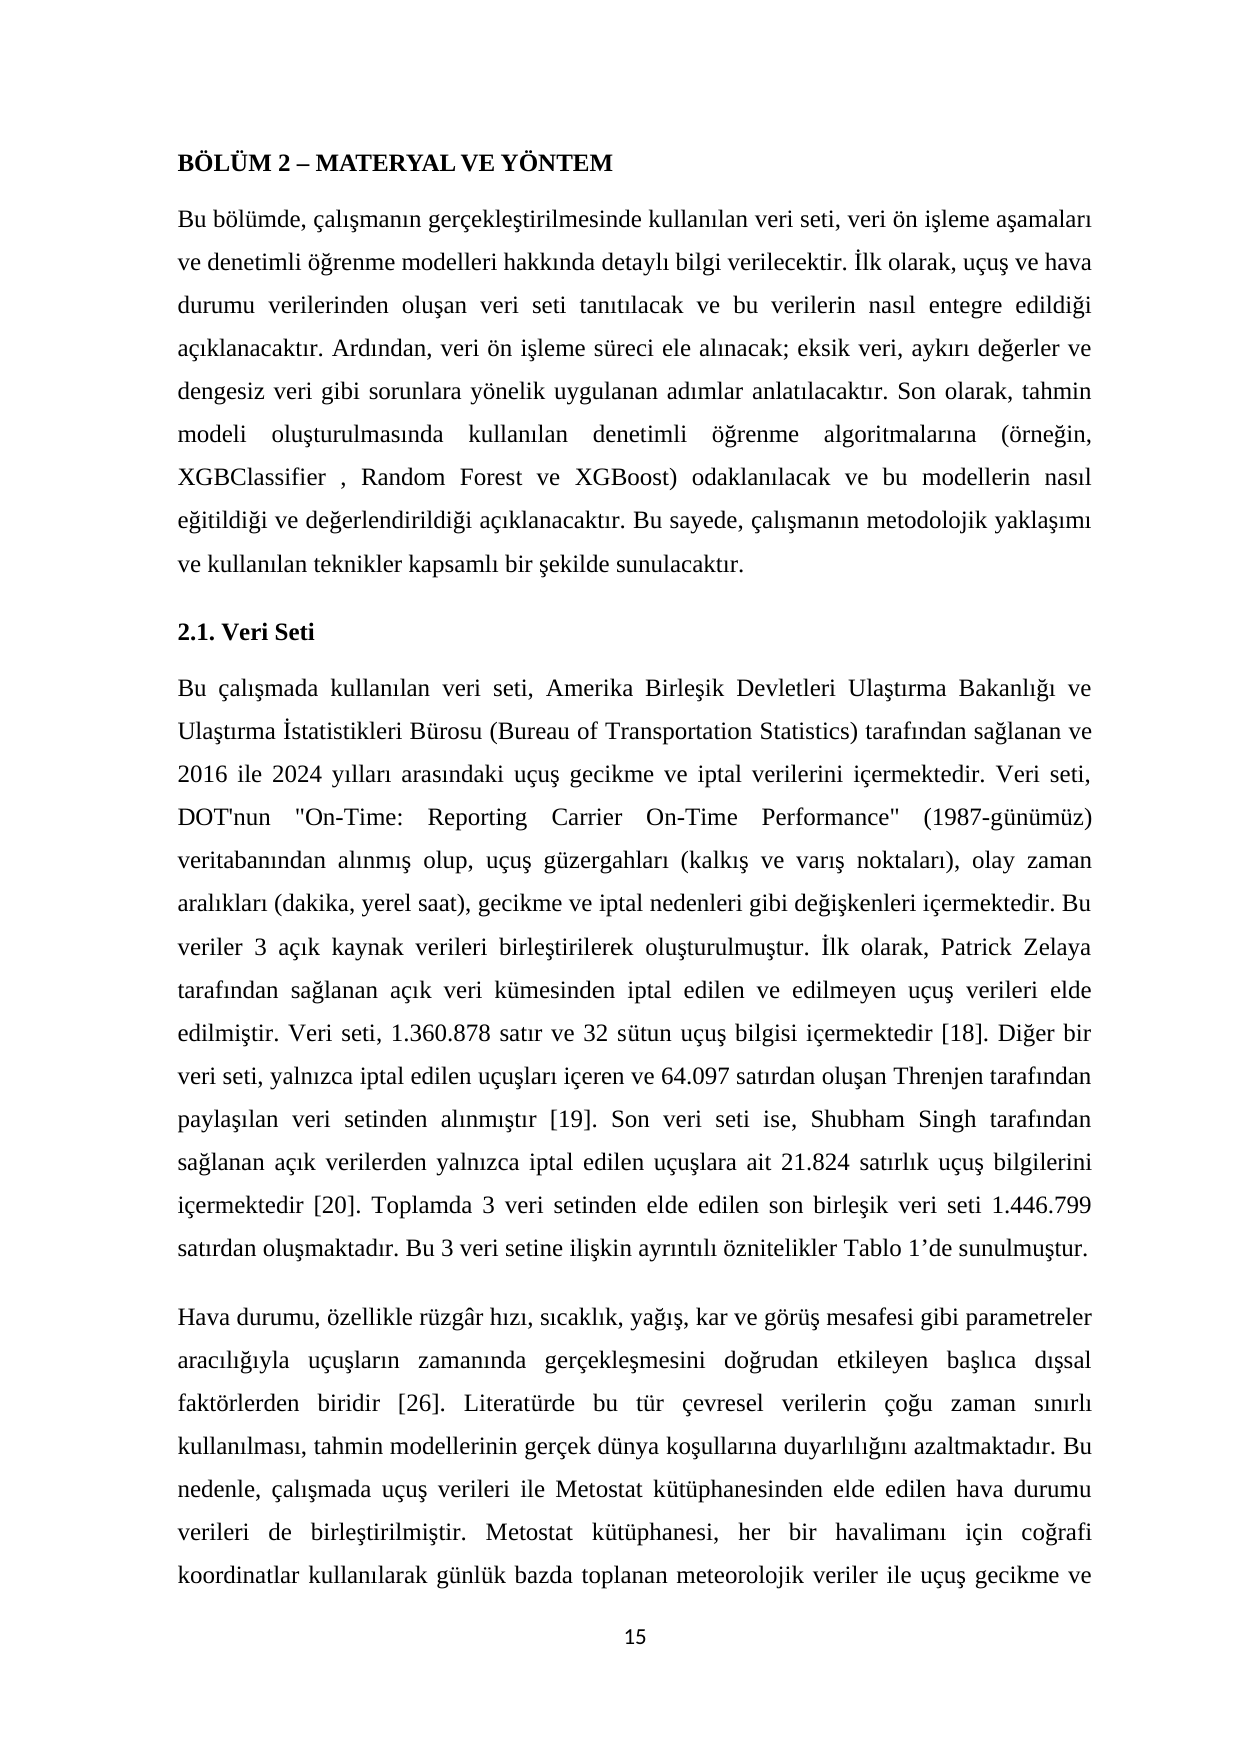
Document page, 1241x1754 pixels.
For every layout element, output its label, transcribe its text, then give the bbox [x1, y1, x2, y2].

text Bu bölümde, çalışmanın gerçekleştirilmesinde kullanılan veri seti, veri ön işleme aşamaları ve denetimli öğrenme modelleri hakkında detaylı bilgi verilecektir. İlk olarak, uçuş ve hava durumu verilerinden oluşan veri seti tanıtılacak ve bu verilerin nasıl entegre edildiği açıklanacaktır. Ardından, veri ön işleme süreci ele alınacak; eksik veri, aykırı değerler ve dengesiz veri gibi sorunlara yönelik uygulanan adımlar anlatılacaktır. Son olarak, tahmin modeli oluşturulmasında kullanılan denetimli öğrenme algoritmalarına (örneğin, XGBClassifier , Random Forest ve XGBoost) odaklanılacak ve bu modellerin nasıl eğitildiği ve değerlendirildiği açıklanacaktır. Bu sayede, çalışmanın metodolojik yaklaşımı ve kullanılan teknikler kapsamlı bir şekilde sunulacaktır. [177, 204, 1092, 577]
subtitle BÖLÜM 2 – MATERYAL VE YÖNTEM [177, 148, 1092, 176]
text Bu çalışmada kullanılan veri seti, Amerika Birleşik Devletleri Ulaştırma Bakanlığı ve Ulaştırma İstatistikleri Bürosu (Bureau of Transportation Statistics) tarafından sağlanan ve 2016 ile 2024 yılları arasındaki uçuş gecikme ve iptal verilerini içermektedir. Veri seti, DOT'nun "On-Time: Reporting Carrier On-Time Performance" (1987-günümüz) veritabanından alınmış olup, uçuş güzergahları (kalkış ve varış noktaları), olay zaman aralıkları (dakika, yerel saat), gecikme ve iptal nedenleri gibi değişkenleri içermektedir. Bu veriler 3 açık kaynak verileri birleştirilerek oluşturulmuştur. İlk olarak, Patrick Zelaya tarafından sağlanan açık veri kümesinden iptal edilen ve edilmeyen uçuş verileri elde edilmiştir. Veri seti, 1.360.878 satır ve 32 sütun uçuş bilgisi içermektedir [18]. Diğer bir veri seti, yalnızca iptal edilen uçuşları içeren ve 64.097 satırdan oluşan Threnjen tarafından paylaşılan veri setinden alınmıştır [19]. Son veri seti ise, Shubham Singh tarafından sağlanan açık verilerden yalnızca iptal edilen uçuşlara ait 21.824 satırlık uçuş bilgilerini içermektedir [20]. Toplamda 3 veri setinden elde edilen son birleşik veri seti 1.446.799 satırdan oluşmaktadır. Bu 3 veri setine ilişkin ayrıntılı öznitelikler Tablo 1’de sunulmuştur. [177, 673, 1092, 1262]
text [177, 1302, 1092, 1589]
subtitle 2.1. Veri Seti [177, 617, 1092, 646]
